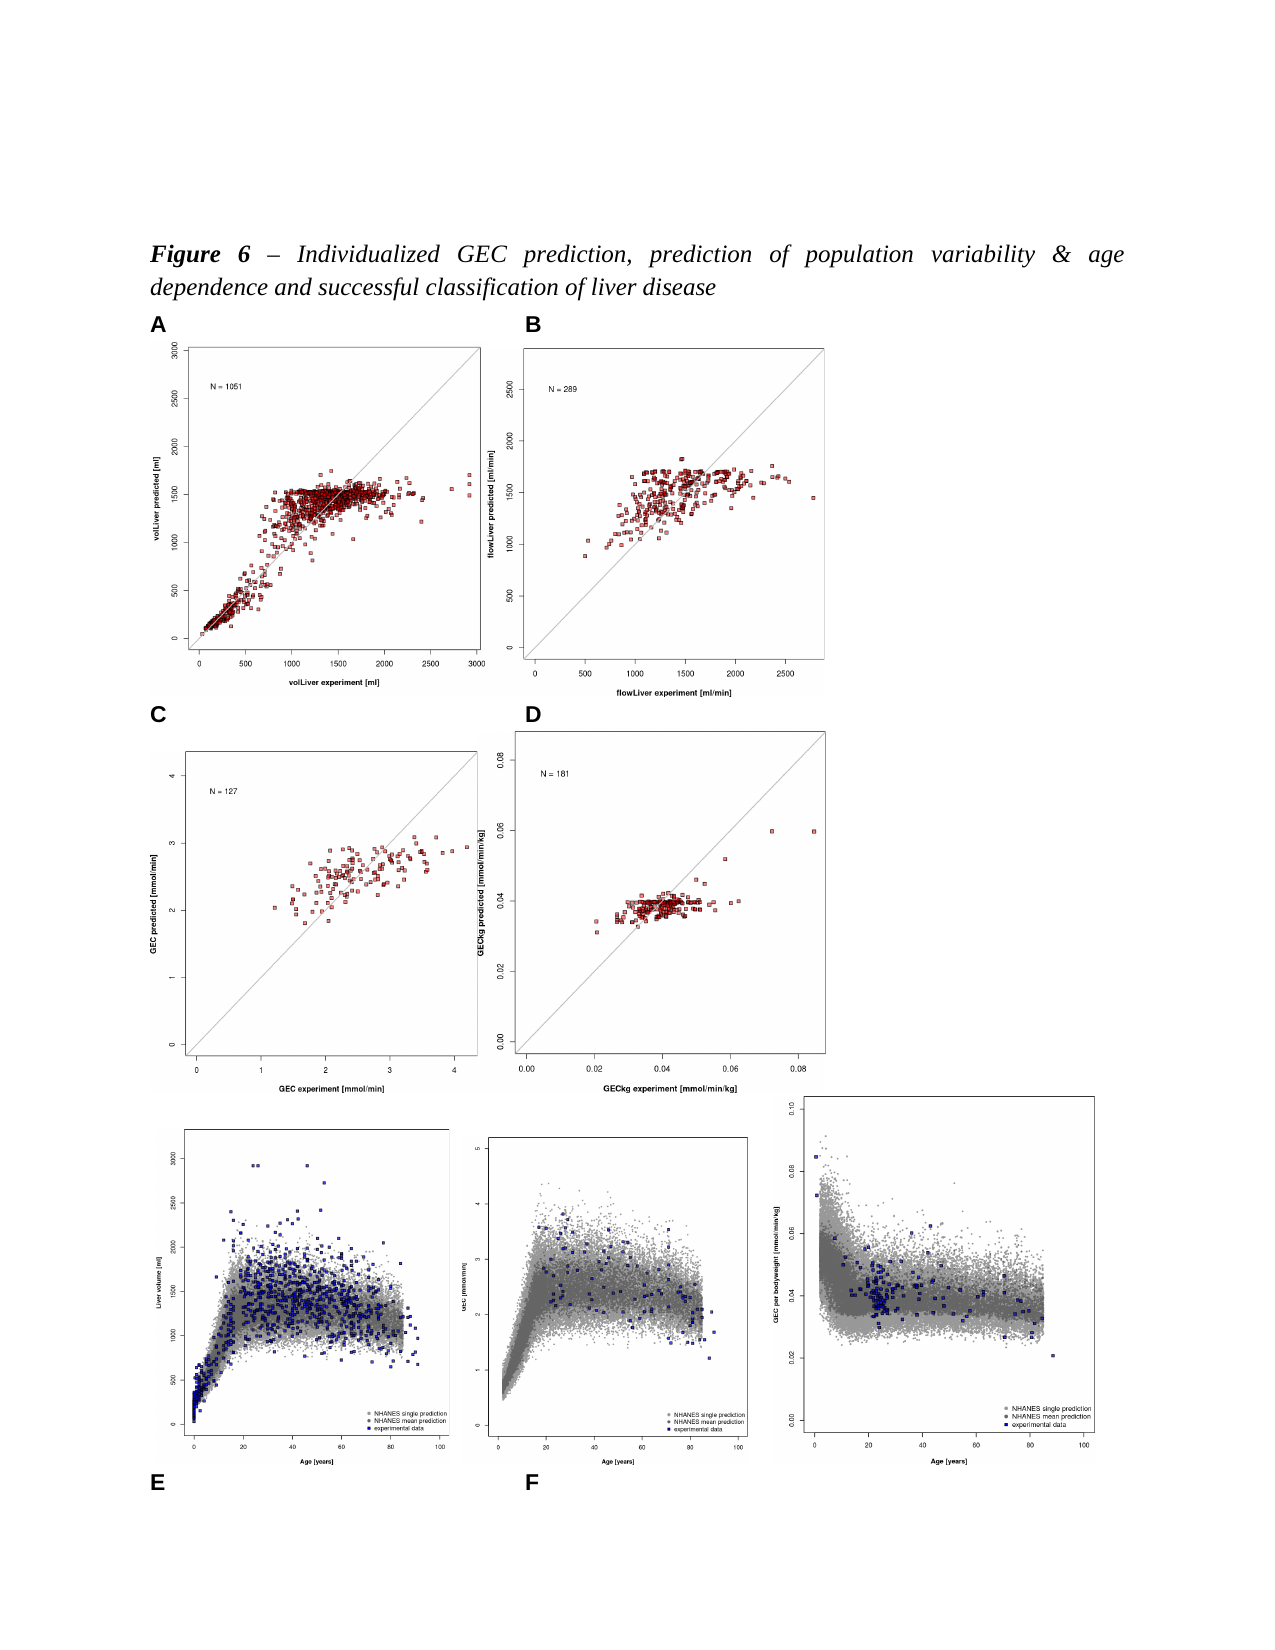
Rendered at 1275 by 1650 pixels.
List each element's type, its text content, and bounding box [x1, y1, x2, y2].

text A B [150, 311, 1125, 338]
text E F [150, 1468, 1125, 1495]
picture [773, 1096, 1095, 1465]
picture [156, 1129, 450, 1465]
picture [150, 731, 826, 1093]
subtitle Figure 6 – Individualized GEC prediction, prediction of population variability & age dependence and successful classification of liver disease [150, 239, 1125, 301]
picture [150, 341, 825, 697]
text C D [150, 701, 1125, 727]
picture [462, 1137, 748, 1465]
